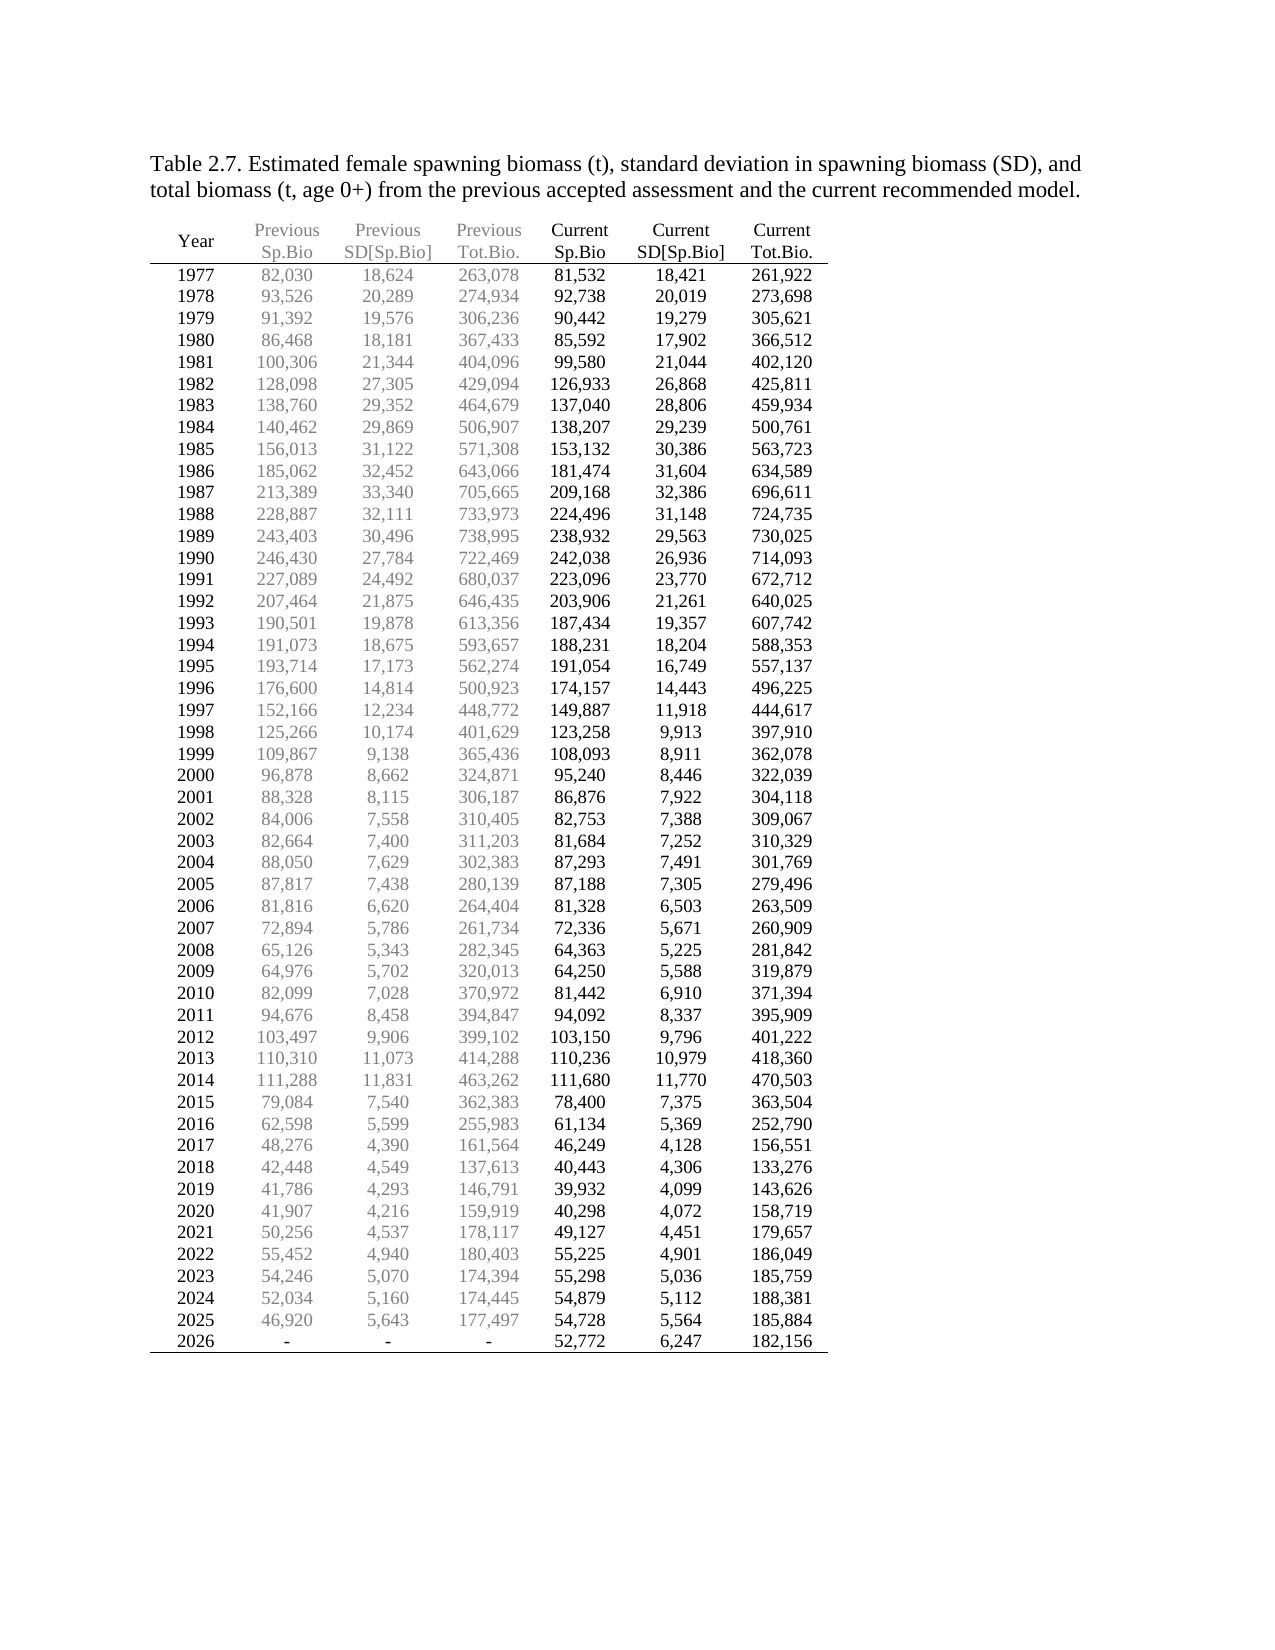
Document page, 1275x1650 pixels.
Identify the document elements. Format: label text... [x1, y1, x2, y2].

table_cell 82,753 [534, 808, 626, 829]
table_cell 19,279 [626, 307, 736, 329]
table_cell 11,831 [333, 1069, 443, 1091]
table_header Current Tot.Bio. [736, 219, 827, 262]
table_header Current Sp.Bio [534, 219, 626, 262]
table_cell 125,266 [241, 721, 332, 742]
table_cell 29,869 [333, 416, 443, 437]
table_cell 7,558 [333, 808, 443, 829]
table_cell 20,019 [626, 285, 736, 307]
table_cell 185,759 [736, 1265, 827, 1287]
table_cell 252,790 [736, 1113, 827, 1134]
table_cell 12,234 [333, 699, 443, 721]
table_cell 1996 [150, 677, 241, 699]
table_cell 9,796 [626, 1025, 736, 1047]
table_cell 21,261 [626, 590, 736, 612]
table_cell 2023 [150, 1265, 241, 1287]
table_cell 81,442 [534, 982, 626, 1003]
table_cell 1977 [150, 264, 241, 285]
table_cell 260,909 [736, 916, 827, 938]
table_cell 5,160 [333, 1287, 443, 1308]
table_cell 103,150 [534, 1025, 626, 1047]
table_cell 7,540 [333, 1091, 443, 1112]
table_cell 2006 [150, 895, 241, 916]
table_cell 5,564 [626, 1308, 736, 1330]
table_cell 414,288 [443, 1047, 534, 1069]
table_cell 2017 [150, 1134, 241, 1156]
table_cell 31,148 [626, 503, 736, 524]
table_cell 185,062 [241, 459, 332, 481]
table_cell 306,187 [443, 786, 534, 808]
table_cell 87,293 [534, 851, 626, 873]
table_cell 179,657 [736, 1221, 827, 1243]
table_cell 29,563 [626, 525, 736, 546]
table_cell 640,025 [736, 590, 827, 612]
table_cell 643,066 [443, 459, 534, 481]
table_cell 133,276 [736, 1156, 827, 1178]
table_cell 263,078 [443, 264, 534, 285]
table_cell 207,464 [241, 590, 332, 612]
table_cell 2002 [150, 808, 241, 829]
table_cell 8,446 [626, 764, 736, 786]
table_cell 55,452 [241, 1243, 332, 1265]
table_cell 304,118 [736, 786, 827, 808]
table_cell 4,072 [626, 1200, 736, 1221]
table_cell 62,598 [241, 1113, 332, 1134]
table_cell 18,421 [626, 264, 736, 285]
table_cell 7,388 [626, 808, 736, 829]
table_cell 4,901 [626, 1243, 736, 1265]
table_cell 593,657 [443, 634, 534, 655]
table_cell 16,749 [626, 655, 736, 677]
table_cell 2013 [150, 1047, 241, 1069]
table_cell 86,876 [534, 786, 626, 808]
table_cell 99,580 [534, 350, 626, 372]
table_header Year [150, 219, 241, 262]
table_cell 2018 [150, 1156, 241, 1178]
table_cell 1997 [150, 699, 241, 721]
table_cell 402,120 [736, 350, 827, 372]
table_cell 2004 [150, 851, 241, 873]
table_cell - [333, 1330, 443, 1352]
table_cell 159,919 [443, 1200, 534, 1221]
table_cell 46,920 [241, 1308, 332, 1330]
table_cell 557,137 [736, 655, 827, 677]
table_cell 4,390 [333, 1134, 443, 1156]
table_cell 2016 [150, 1113, 241, 1134]
table_cell 138,207 [534, 416, 626, 437]
table_cell 108,093 [534, 742, 626, 764]
table_cell 1983 [150, 394, 241, 416]
table_cell 90,442 [534, 307, 626, 329]
table_cell 1989 [150, 525, 241, 546]
table_cell 32,386 [626, 481, 736, 503]
table_cell 246,430 [241, 546, 332, 568]
table_cell 306,236 [443, 307, 534, 329]
table_cell 255,983 [443, 1113, 534, 1134]
table_cell 280,139 [443, 873, 534, 895]
table_cell 680,037 [443, 568, 534, 590]
table_cell 2015 [150, 1091, 241, 1112]
table_cell 123,258 [534, 721, 626, 742]
table_cell 33,340 [333, 481, 443, 503]
table_cell 243,403 [241, 525, 332, 546]
table_cell 9,906 [333, 1025, 443, 1047]
table_cell 191,073 [241, 634, 332, 655]
table_cell 2022 [150, 1243, 241, 1265]
table_cell 180,403 [443, 1243, 534, 1265]
table_cell 82,030 [241, 264, 332, 285]
table_cell 264,404 [443, 895, 534, 916]
table_cell 103,497 [241, 1025, 332, 1047]
table_cell 302,383 [443, 851, 534, 873]
table_cell 4,537 [333, 1221, 443, 1243]
table_cell 5,643 [333, 1308, 443, 1330]
table_cell 42,448 [241, 1156, 332, 1178]
table_cell 646,435 [443, 590, 534, 612]
table_cell 109,867 [241, 742, 332, 764]
subtitle Table 2.7. Estimated female spawning biomass (t), standard deviation in spawning biomass (SD), and total biomass (t, age 0+) from the previous accepted assessment and the current recommended model. [150, 150, 1125, 203]
table_cell 418,360 [736, 1047, 827, 1069]
table_cell 2008 [150, 938, 241, 960]
table_cell 191,054 [534, 655, 626, 677]
table_cell 111,680 [534, 1069, 626, 1091]
table_cell 500,923 [443, 677, 534, 699]
table_cell 188,381 [736, 1287, 827, 1308]
table_cell 20,289 [333, 285, 443, 307]
table_cell 161,564 [443, 1134, 534, 1156]
table_cell 310,329 [736, 829, 827, 851]
table_cell 10,979 [626, 1047, 736, 1069]
table_cell 4,549 [333, 1156, 443, 1178]
table_cell 181,474 [534, 459, 626, 481]
table_cell 91,392 [241, 307, 332, 329]
table_cell 1988 [150, 503, 241, 524]
table_cell 1993 [150, 612, 241, 633]
table_cell 263,509 [736, 895, 827, 916]
table_cell 6,503 [626, 895, 736, 916]
table_cell 7,438 [333, 873, 443, 895]
table_cell 17,902 [626, 329, 736, 350]
table_cell 401,222 [736, 1025, 827, 1047]
table_cell 14,443 [626, 677, 736, 699]
table_cell 177,497 [443, 1308, 534, 1330]
table_cell 100,306 [241, 350, 332, 372]
table_cell 23,770 [626, 568, 736, 590]
table_cell 571,308 [443, 438, 534, 459]
table_cell 238,932 [534, 525, 626, 546]
table_cell 2010 [150, 982, 241, 1003]
table_cell 18,181 [333, 329, 443, 350]
table_cell 470,503 [736, 1069, 827, 1091]
table_cell 1990 [150, 546, 241, 568]
table_cell 27,305 [333, 372, 443, 394]
table_cell 366,512 [736, 329, 827, 350]
table_header Previous SD[Sp.Bio] [333, 219, 443, 262]
table_cell 1992 [150, 590, 241, 612]
table_cell 64,363 [534, 938, 626, 960]
table_cell 81,328 [534, 895, 626, 916]
table_cell 444,617 [736, 699, 827, 721]
table_cell 110,236 [534, 1047, 626, 1069]
table_cell 19,357 [626, 612, 736, 633]
table_cell 2012 [150, 1025, 241, 1047]
table_cell 2001 [150, 786, 241, 808]
table_cell 310,405 [443, 808, 534, 829]
table_cell 21,344 [333, 350, 443, 372]
table_cell 506,907 [443, 416, 534, 437]
table_cell 137,613 [443, 1156, 534, 1178]
table_cell 8,115 [333, 786, 443, 808]
table_cell 261,922 [736, 264, 827, 285]
table_cell 7,305 [626, 873, 736, 895]
table_cell 496,225 [736, 677, 827, 699]
table_cell 322,039 [736, 764, 827, 786]
table_cell 397,910 [736, 721, 827, 742]
table_cell 52,772 [534, 1330, 626, 1352]
table_cell 261,734 [443, 916, 534, 938]
table_cell 17,173 [333, 655, 443, 677]
table_cell 1991 [150, 568, 241, 590]
table_cell 18,624 [333, 264, 443, 285]
table_cell 2024 [150, 1287, 241, 1308]
table_cell 31,604 [626, 459, 736, 481]
table_cell 371,394 [736, 982, 827, 1003]
table_cell 2026 [150, 1330, 241, 1352]
table_cell 5,671 [626, 916, 736, 938]
table_cell 2014 [150, 1069, 241, 1091]
table_cell 563,723 [736, 438, 827, 459]
table_cell 94,676 [241, 1004, 332, 1025]
table_cell 158,719 [736, 1200, 827, 1221]
table_cell 81,816 [241, 895, 332, 916]
table_cell 2007 [150, 916, 241, 938]
table_cell 39,932 [534, 1178, 626, 1199]
table_cell 87,817 [241, 873, 332, 895]
table_cell 40,443 [534, 1156, 626, 1178]
table_cell 79,084 [241, 1091, 332, 1112]
table_cell 2005 [150, 873, 241, 895]
table_cell 311,203 [443, 829, 534, 851]
table_cell 7,375 [626, 1091, 736, 1112]
table_cell 459,934 [736, 394, 827, 416]
table_cell 5,112 [626, 1287, 736, 1308]
table_cell 370,972 [443, 982, 534, 1003]
table_cell 9,913 [626, 721, 736, 742]
table_cell 223,096 [534, 568, 626, 590]
table_cell 279,496 [736, 873, 827, 895]
table_cell 463,262 [443, 1069, 534, 1091]
table_cell 153,132 [534, 438, 626, 459]
table_cell - [443, 1330, 534, 1352]
table_cell 187,434 [534, 612, 626, 633]
table_cell 29,352 [333, 394, 443, 416]
table_cell 178,117 [443, 1221, 534, 1243]
table_cell 227,089 [241, 568, 332, 590]
table_cell 41,907 [241, 1200, 332, 1221]
table_cell 6,620 [333, 895, 443, 916]
table_cell 2025 [150, 1308, 241, 1330]
table_cell 138,760 [241, 394, 332, 416]
table_cell 5,702 [333, 960, 443, 982]
table_cell 78,400 [534, 1091, 626, 1112]
table_cell 55,298 [534, 1265, 626, 1287]
table_cell 41,786 [241, 1178, 332, 1199]
table_cell 8,911 [626, 742, 736, 764]
table_cell 362,078 [736, 742, 827, 764]
table_cell 185,884 [736, 1308, 827, 1330]
table_cell 93,526 [241, 285, 332, 307]
table_cell 174,394 [443, 1265, 534, 1287]
table_cell 733,973 [443, 503, 534, 524]
table_cell 32,111 [333, 503, 443, 524]
table_cell 174,157 [534, 677, 626, 699]
table_cell 394,847 [443, 1004, 534, 1025]
table_cell 242,038 [534, 546, 626, 568]
table_cell 4,293 [333, 1178, 443, 1199]
table_cell 367,433 [443, 329, 534, 350]
table_cell 362,383 [443, 1091, 534, 1112]
table_cell 2020 [150, 1200, 241, 1221]
table_cell 722,469 [443, 546, 534, 568]
table_cell 730,025 [736, 525, 827, 546]
table_cell 7,922 [626, 786, 736, 808]
table_cell 82,099 [241, 982, 332, 1003]
table_cell 4,099 [626, 1178, 736, 1199]
table_cell 1980 [150, 329, 241, 350]
table_cell 40,298 [534, 1200, 626, 1221]
table_cell 7,400 [333, 829, 443, 851]
table_cell 10,174 [333, 721, 443, 742]
table_cell 21,875 [333, 590, 443, 612]
table_cell 607,742 [736, 612, 827, 633]
table_cell 88,328 [241, 786, 332, 808]
table_cell 224,496 [534, 503, 626, 524]
table_cell 365,436 [443, 742, 534, 764]
table_cell 5,599 [333, 1113, 443, 1134]
table_cell 324,871 [443, 764, 534, 786]
table_cell 86,468 [241, 329, 332, 350]
table_cell 30,386 [626, 438, 736, 459]
table_cell 672,712 [736, 568, 827, 590]
table_cell 9,138 [333, 742, 443, 764]
table_cell 425,811 [736, 372, 827, 394]
table_cell 81,684 [534, 829, 626, 851]
table_cell 301,769 [736, 851, 827, 873]
table_cell 140,462 [241, 416, 332, 437]
table_cell 72,894 [241, 916, 332, 938]
table_cell 404,096 [443, 350, 534, 372]
table_cell 6,910 [626, 982, 736, 1003]
table_header Previous Tot.Bio. [443, 219, 534, 262]
table_cell 19,576 [333, 307, 443, 329]
table_cell 4,306 [626, 1156, 736, 1178]
table_cell 319,879 [736, 960, 827, 982]
table_cell 30,496 [333, 525, 443, 546]
table_cell 2011 [150, 1004, 241, 1025]
table_cell 21,044 [626, 350, 736, 372]
table_cell 52,034 [241, 1287, 332, 1308]
table_cell 19,878 [333, 612, 443, 633]
table_cell 1998 [150, 721, 241, 742]
table_cell 32,452 [333, 459, 443, 481]
table_cell 2019 [150, 1178, 241, 1199]
table_cell 26,868 [626, 372, 736, 394]
table_cell 1986 [150, 459, 241, 481]
table_cell 203,906 [534, 590, 626, 612]
table_cell 81,532 [534, 264, 626, 285]
table_cell 613,356 [443, 612, 534, 633]
table_cell 724,735 [736, 503, 827, 524]
table_cell 11,073 [333, 1047, 443, 1069]
table_cell 588,353 [736, 634, 827, 655]
table_cell 92,738 [534, 285, 626, 307]
table_cell 110,310 [241, 1047, 332, 1069]
table_cell 500,761 [736, 416, 827, 437]
table_cell 320,013 [443, 960, 534, 982]
table_cell 31,122 [333, 438, 443, 459]
table_cell 18,675 [333, 634, 443, 655]
table_cell 2000 [150, 764, 241, 786]
table_cell 5,036 [626, 1265, 736, 1287]
table_cell 54,246 [241, 1265, 332, 1287]
table_cell 29,239 [626, 416, 736, 437]
table_cell 88,050 [241, 851, 332, 873]
table_cell 2009 [150, 960, 241, 982]
table_cell 2021 [150, 1221, 241, 1243]
table_cell 111,288 [241, 1069, 332, 1091]
table_cell 738,995 [443, 525, 534, 546]
table_cell 176,600 [241, 677, 332, 699]
table_cell 18,204 [626, 634, 736, 655]
table_cell 8,662 [333, 764, 443, 786]
table_cell 11,770 [626, 1069, 736, 1091]
table_cell 634,589 [736, 459, 827, 481]
table_cell 273,698 [736, 285, 827, 307]
table_cell 7,252 [626, 829, 736, 851]
table_cell 55,225 [534, 1243, 626, 1265]
table_cell 1982 [150, 372, 241, 394]
table_cell 1985 [150, 438, 241, 459]
table_cell 4,216 [333, 1200, 443, 1221]
table_cell 46,249 [534, 1134, 626, 1156]
table_cell 64,976 [241, 960, 332, 982]
table_cell - [241, 1330, 332, 1352]
table_cell 14,814 [333, 677, 443, 699]
table_cell 464,679 [443, 394, 534, 416]
table_cell 714,093 [736, 546, 827, 568]
table_cell 126,933 [534, 372, 626, 394]
table_cell 1979 [150, 307, 241, 329]
table_cell 2003 [150, 829, 241, 851]
table_cell 156,013 [241, 438, 332, 459]
table_cell 24,492 [333, 568, 443, 590]
table_cell 8,458 [333, 1004, 443, 1025]
table_cell 213,389 [241, 481, 332, 503]
table_cell 281,842 [736, 938, 827, 960]
table_cell 705,665 [443, 481, 534, 503]
table_cell 1995 [150, 655, 241, 677]
table_cell 4,451 [626, 1221, 736, 1243]
table_header Previous Sp.Bio [241, 219, 332, 262]
table_cell 309,067 [736, 808, 827, 829]
table_cell 1987 [150, 481, 241, 503]
table_cell 27,784 [333, 546, 443, 568]
table_cell 54,728 [534, 1308, 626, 1330]
table_cell 28,806 [626, 394, 736, 416]
table_cell 696,611 [736, 481, 827, 503]
table_cell 128,098 [241, 372, 332, 394]
table_cell 188,231 [534, 634, 626, 655]
table_cell 11,918 [626, 699, 736, 721]
table_cell 61,134 [534, 1113, 626, 1134]
table_cell 7,491 [626, 851, 736, 873]
table_cell 50,256 [241, 1221, 332, 1243]
table_header Current SD[Sp.Bio] [626, 219, 736, 262]
table_cell 186,049 [736, 1243, 827, 1265]
table_cell 5,070 [333, 1265, 443, 1287]
table_cell 5,786 [333, 916, 443, 938]
table_cell 72,336 [534, 916, 626, 938]
table_cell 363,504 [736, 1091, 827, 1112]
table_cell 4,940 [333, 1243, 443, 1265]
table_cell 8,337 [626, 1004, 736, 1025]
table_cell 84,006 [241, 808, 332, 829]
table_cell 156,551 [736, 1134, 827, 1156]
table_cell 182,156 [736, 1330, 827, 1352]
table_cell 48,276 [241, 1134, 332, 1156]
table_cell 95,240 [534, 764, 626, 786]
table_cell 6,247 [626, 1330, 736, 1352]
table_cell 5,225 [626, 938, 736, 960]
table_cell 96,878 [241, 764, 332, 786]
table_cell 1994 [150, 634, 241, 655]
table_cell 1981 [150, 350, 241, 372]
table_cell 5,343 [333, 938, 443, 960]
table_cell 395,909 [736, 1004, 827, 1025]
table_cell 143,626 [736, 1178, 827, 1199]
table_cell 54,879 [534, 1287, 626, 1308]
table_cell 65,126 [241, 938, 332, 960]
table_cell 4,128 [626, 1134, 736, 1156]
table_cell 1984 [150, 416, 241, 437]
table_cell 7,028 [333, 982, 443, 1003]
table_cell 562,274 [443, 655, 534, 677]
table_cell 399,102 [443, 1025, 534, 1047]
table_cell 228,887 [241, 503, 332, 524]
table_cell 429,094 [443, 372, 534, 394]
table_cell 152,166 [241, 699, 332, 721]
table_cell 174,445 [443, 1287, 534, 1308]
table_cell 5,369 [626, 1113, 736, 1134]
table_cell 149,887 [534, 699, 626, 721]
table_cell 193,714 [241, 655, 332, 677]
table_cell 1999 [150, 742, 241, 764]
table_cell 137,040 [534, 394, 626, 416]
table_cell 209,168 [534, 481, 626, 503]
table_cell 94,092 [534, 1004, 626, 1025]
table_cell 5,588 [626, 960, 736, 982]
table_cell 26,936 [626, 546, 736, 568]
table_cell 190,501 [241, 612, 332, 633]
table_cell 1978 [150, 285, 241, 307]
table_cell 282,345 [443, 938, 534, 960]
table_cell 401,629 [443, 721, 534, 742]
table_cell 49,127 [534, 1221, 626, 1243]
table_cell 85,592 [534, 329, 626, 350]
table_cell 64,250 [534, 960, 626, 982]
table_cell 87,188 [534, 873, 626, 895]
table_cell 274,934 [443, 285, 534, 307]
table_cell 305,621 [736, 307, 827, 329]
table_cell 82,664 [241, 829, 332, 851]
table_cell 7,629 [333, 851, 443, 873]
table_cell 146,791 [443, 1178, 534, 1199]
table_cell 448,772 [443, 699, 534, 721]
